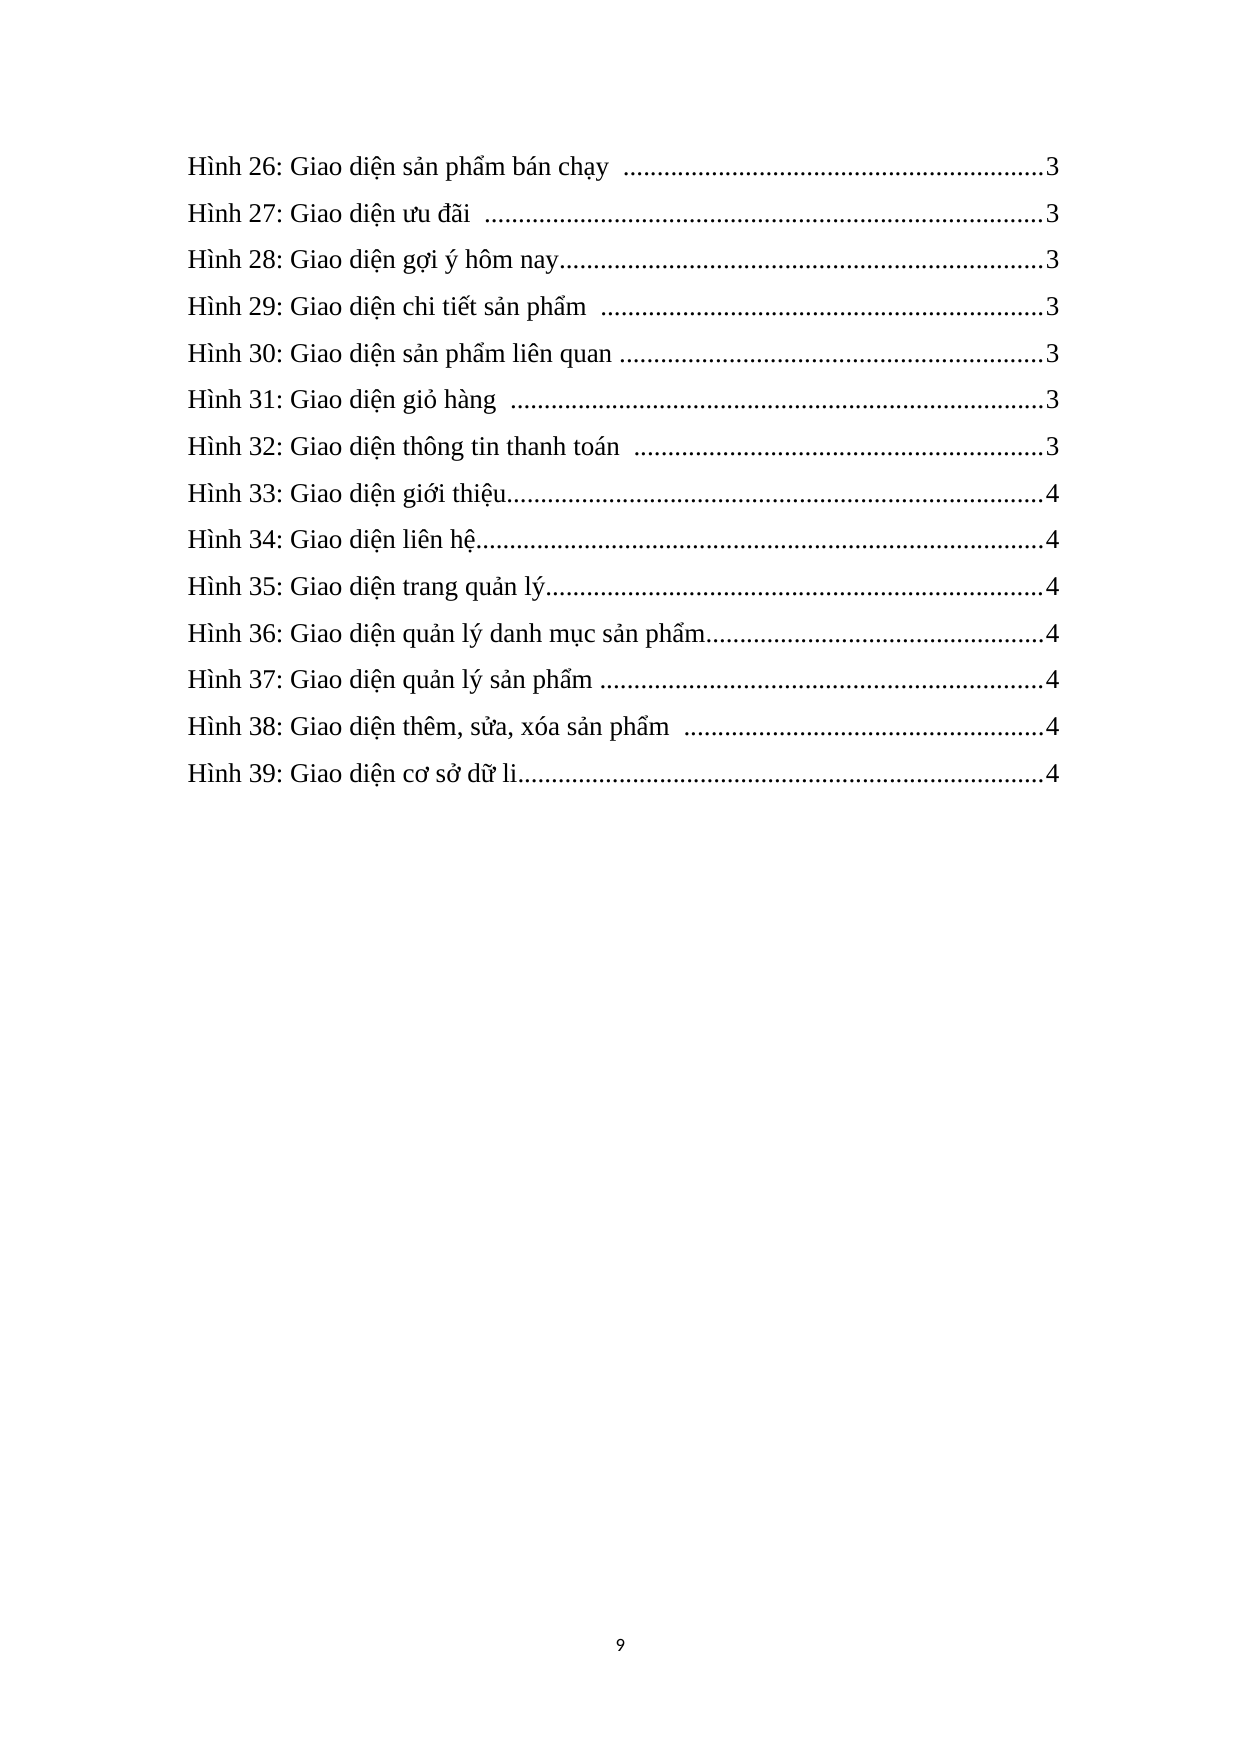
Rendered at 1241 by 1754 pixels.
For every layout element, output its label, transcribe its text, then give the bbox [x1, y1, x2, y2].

text Hình 39: Giao diện cơ sở dữ li 43 [187, 757, 1053, 788]
text Hình 28: Giao diện gợi ý hôm nay 37 [187, 243, 1053, 274]
text Hình 35: Giao diện trang quản lý 41 [187, 570, 1053, 601]
text Hình 29: Giao diện chi tiết sản phẩm 38 [187, 290, 1053, 321]
text Hình 32: Giao diện thông tin thanh toán 39 [187, 430, 1053, 461]
text Hình 34: Giao diện liên hệ 40 [187, 523, 1053, 554]
text Hình 30: Giao diện sản phẩm liên quan 38 [187, 337, 1053, 368]
text Hình 27: Giao diện ưu đãi 36 [187, 197, 1053, 228]
text Hình 38: Giao diện thêm, sửa, xóa sản phẩm 42 [187, 710, 1053, 741]
text Hình 37: Giao diện quản lý sản phẩm 42 [187, 663, 1053, 694]
text Hình 26: Giao diện sản phẩm bán chạy 36 [187, 150, 1053, 181]
text Hình 33: Giao diện giới thiệu 40 [187, 477, 1053, 508]
text Hình 31: Giao diện giỏ hàng 39 [187, 383, 1053, 414]
text Hình 36: Giao diện quản lý danh mục sản phẩm 41 [187, 617, 1053, 648]
